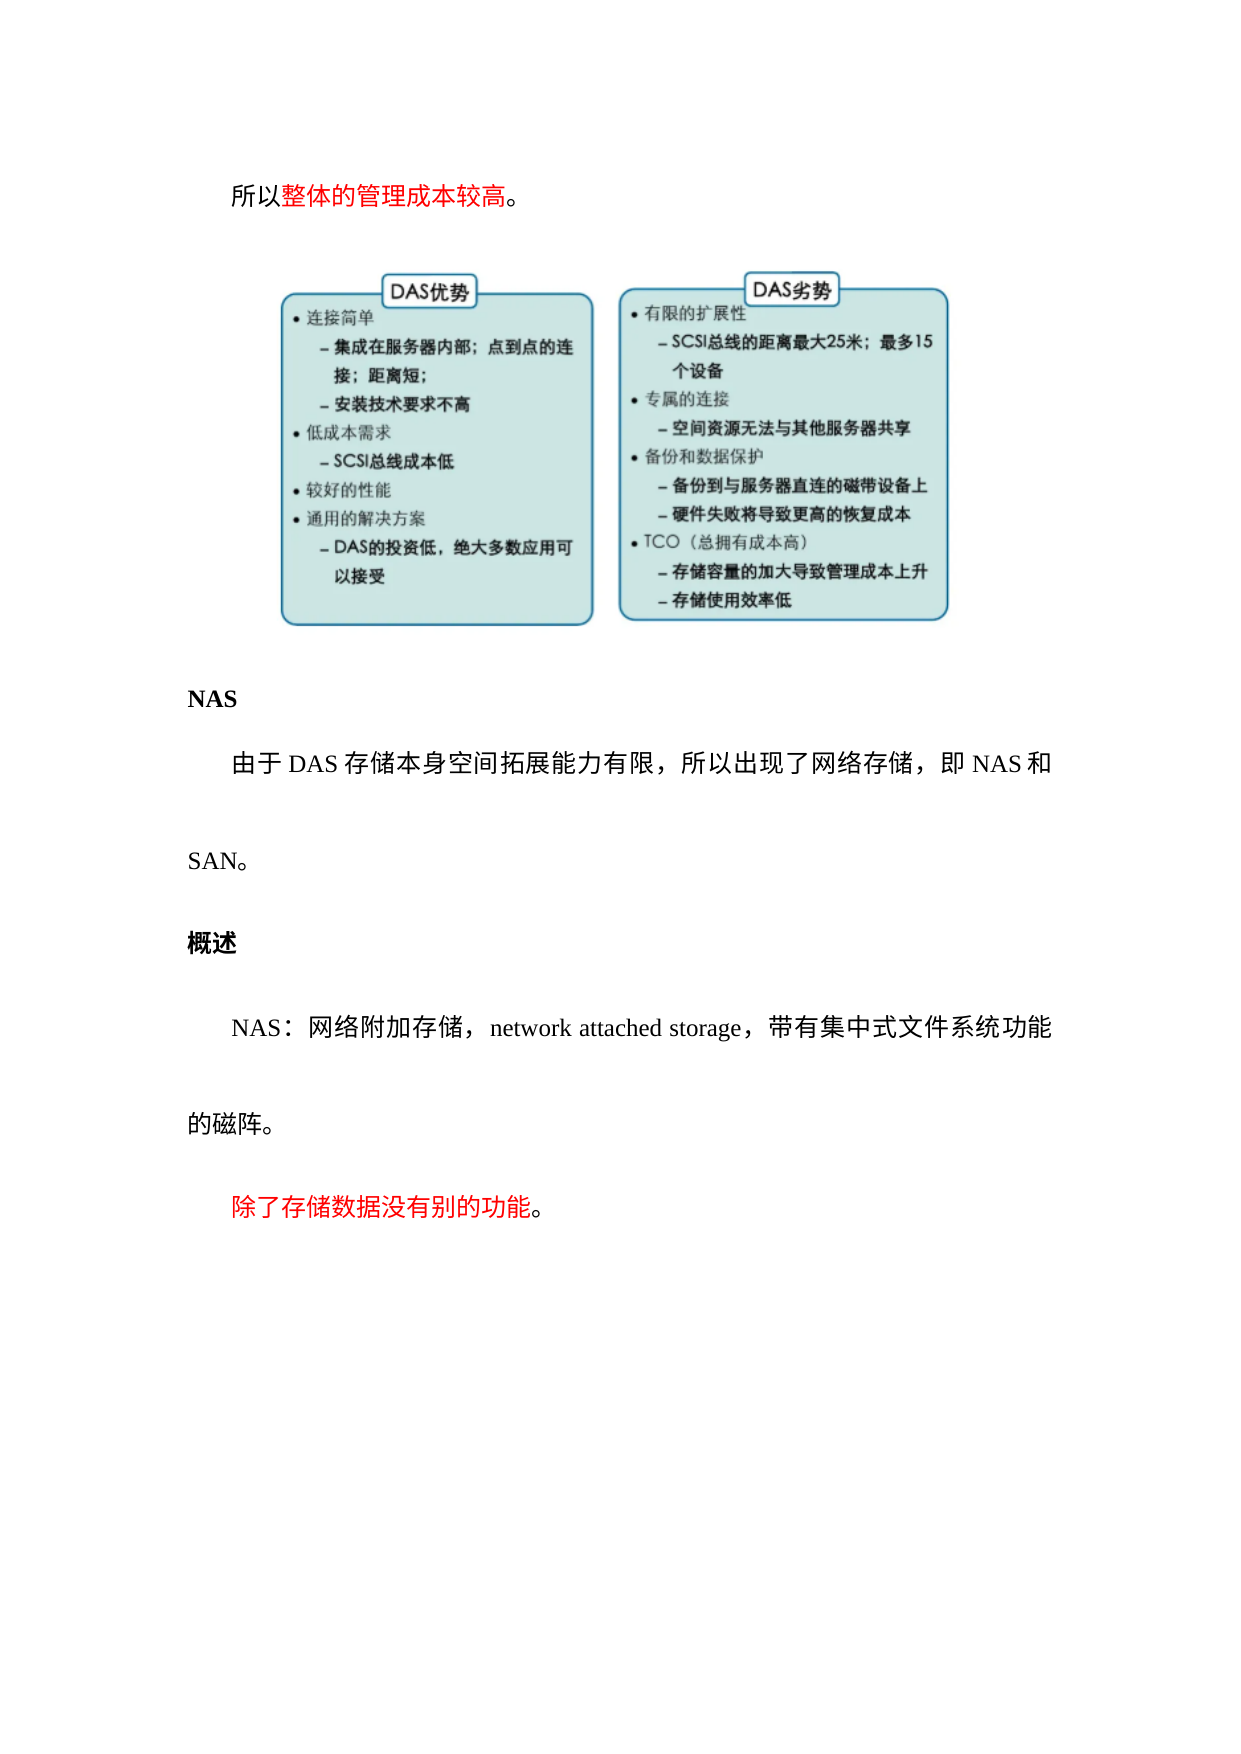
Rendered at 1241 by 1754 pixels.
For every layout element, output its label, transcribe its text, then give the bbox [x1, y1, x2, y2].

text 所以整体的管理成本较高。 [187, 162, 1053, 227]
text NAS：网络附加存储，network attached storage，带有集中式文件系统功能的磁阵。 [187, 993, 1053, 1155]
subtitle 概述 [187, 909, 1053, 974]
subtitle NAS [187, 682, 1053, 714]
text 除了存储数据没有别的功能。 [187, 1173, 1053, 1238]
picture [244, 245, 996, 642]
text 由于DAS存储本身空间拓展能力有限，所以出现了网络存储，即NAS和SAN。 [187, 729, 1053, 891]
